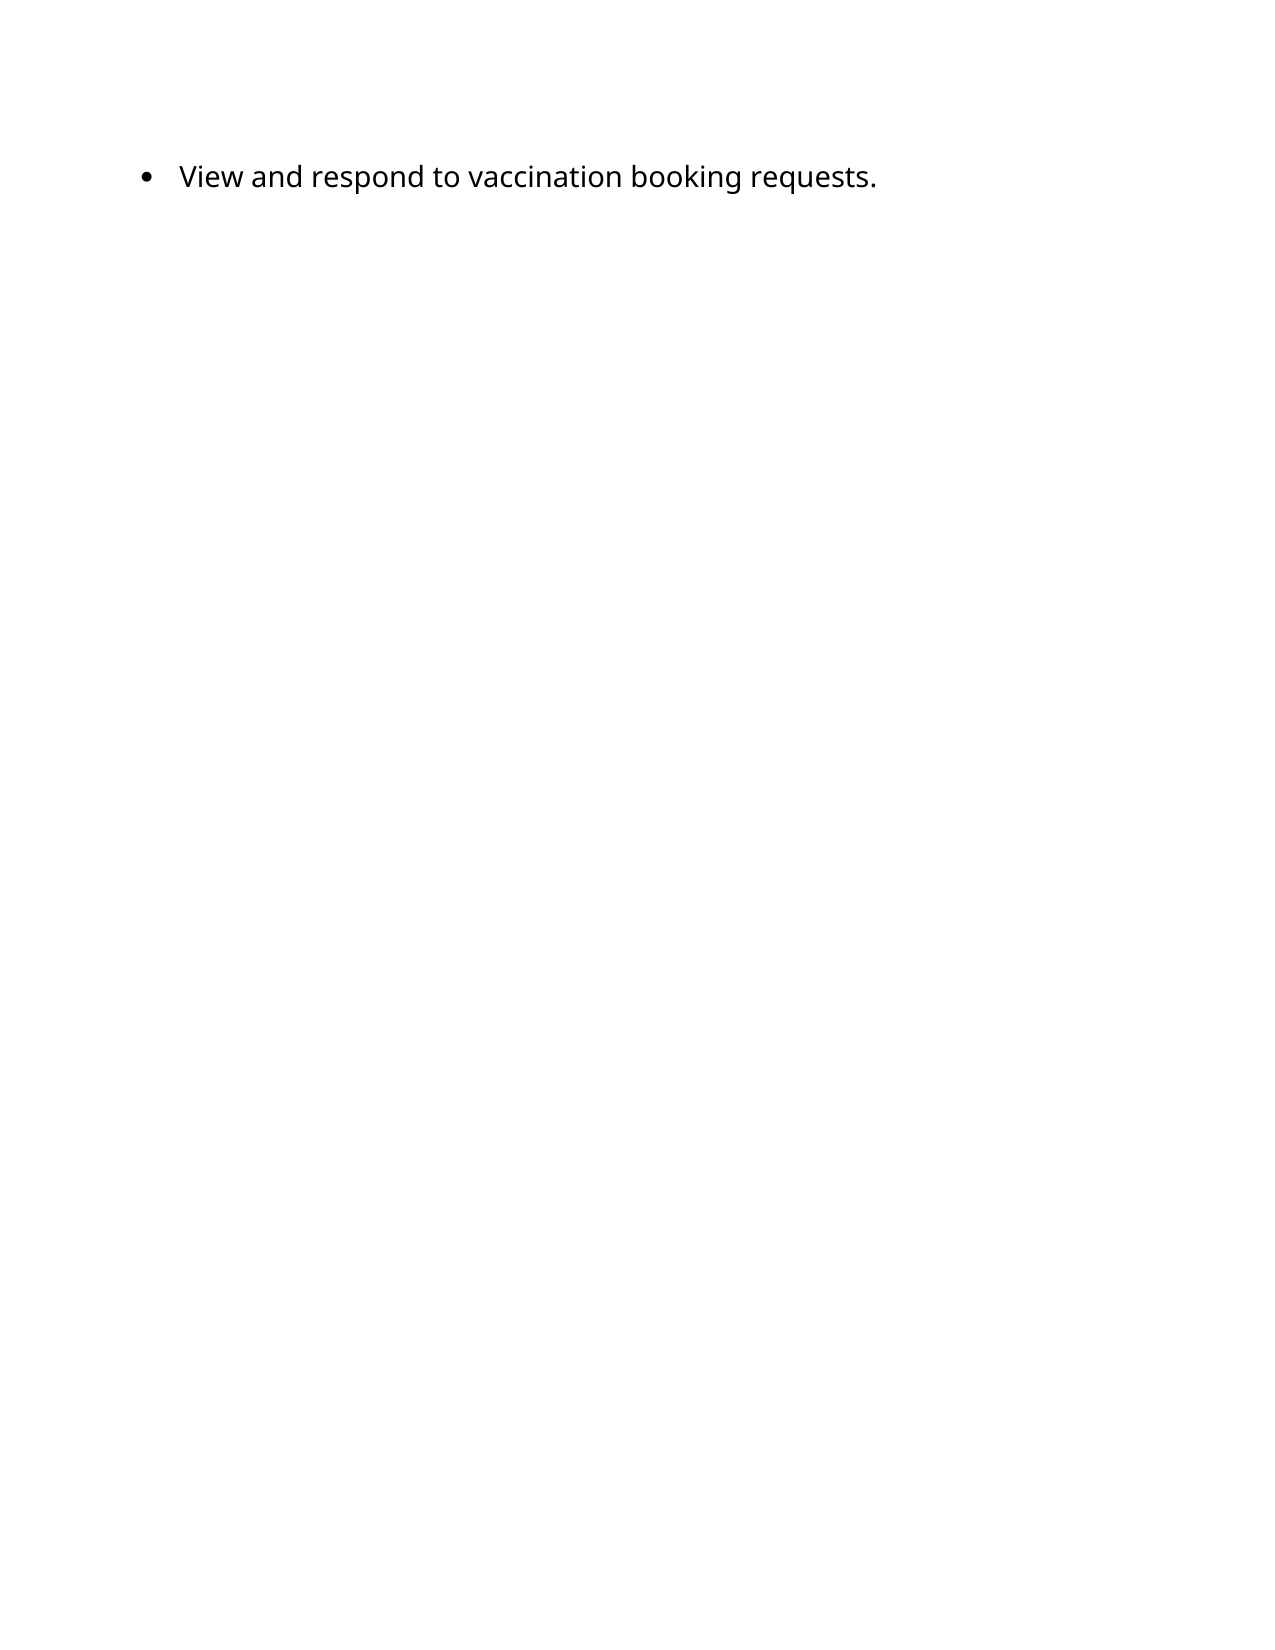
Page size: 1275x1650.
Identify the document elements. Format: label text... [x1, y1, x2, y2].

list View and respond to vaccination booking requests. [142, 156, 1246, 196]
